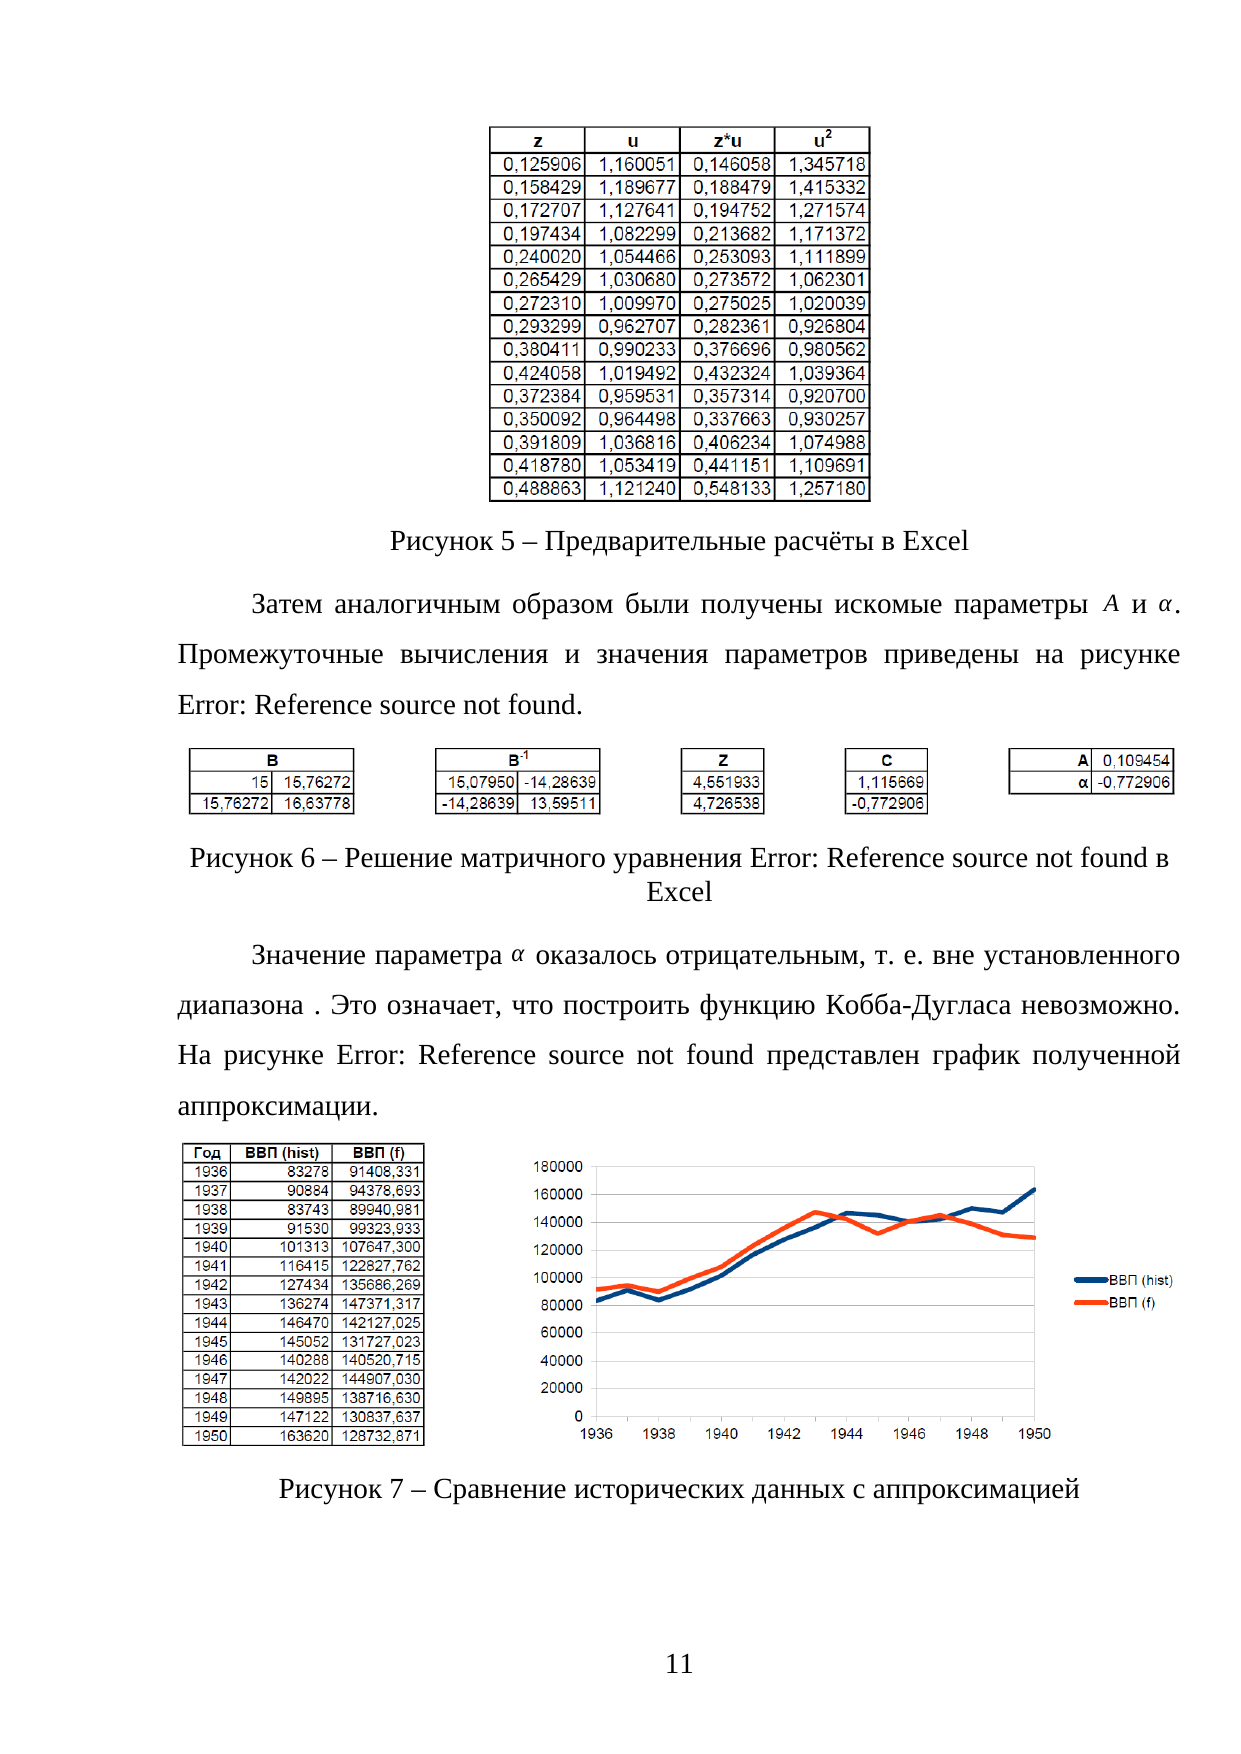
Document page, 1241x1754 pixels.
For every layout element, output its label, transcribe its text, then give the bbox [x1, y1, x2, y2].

text Сравнение исторических данных с аппроксимацией [177, 1471, 1181, 1504]
picture [177, 1138, 1182, 1454]
picture [177, 737, 1182, 824]
text Предварительные расчёты в Excel [177, 523, 1181, 557]
text Решение матричного уравнения (11) в Excel [177, 841, 1181, 908]
picture [481, 118, 877, 507]
